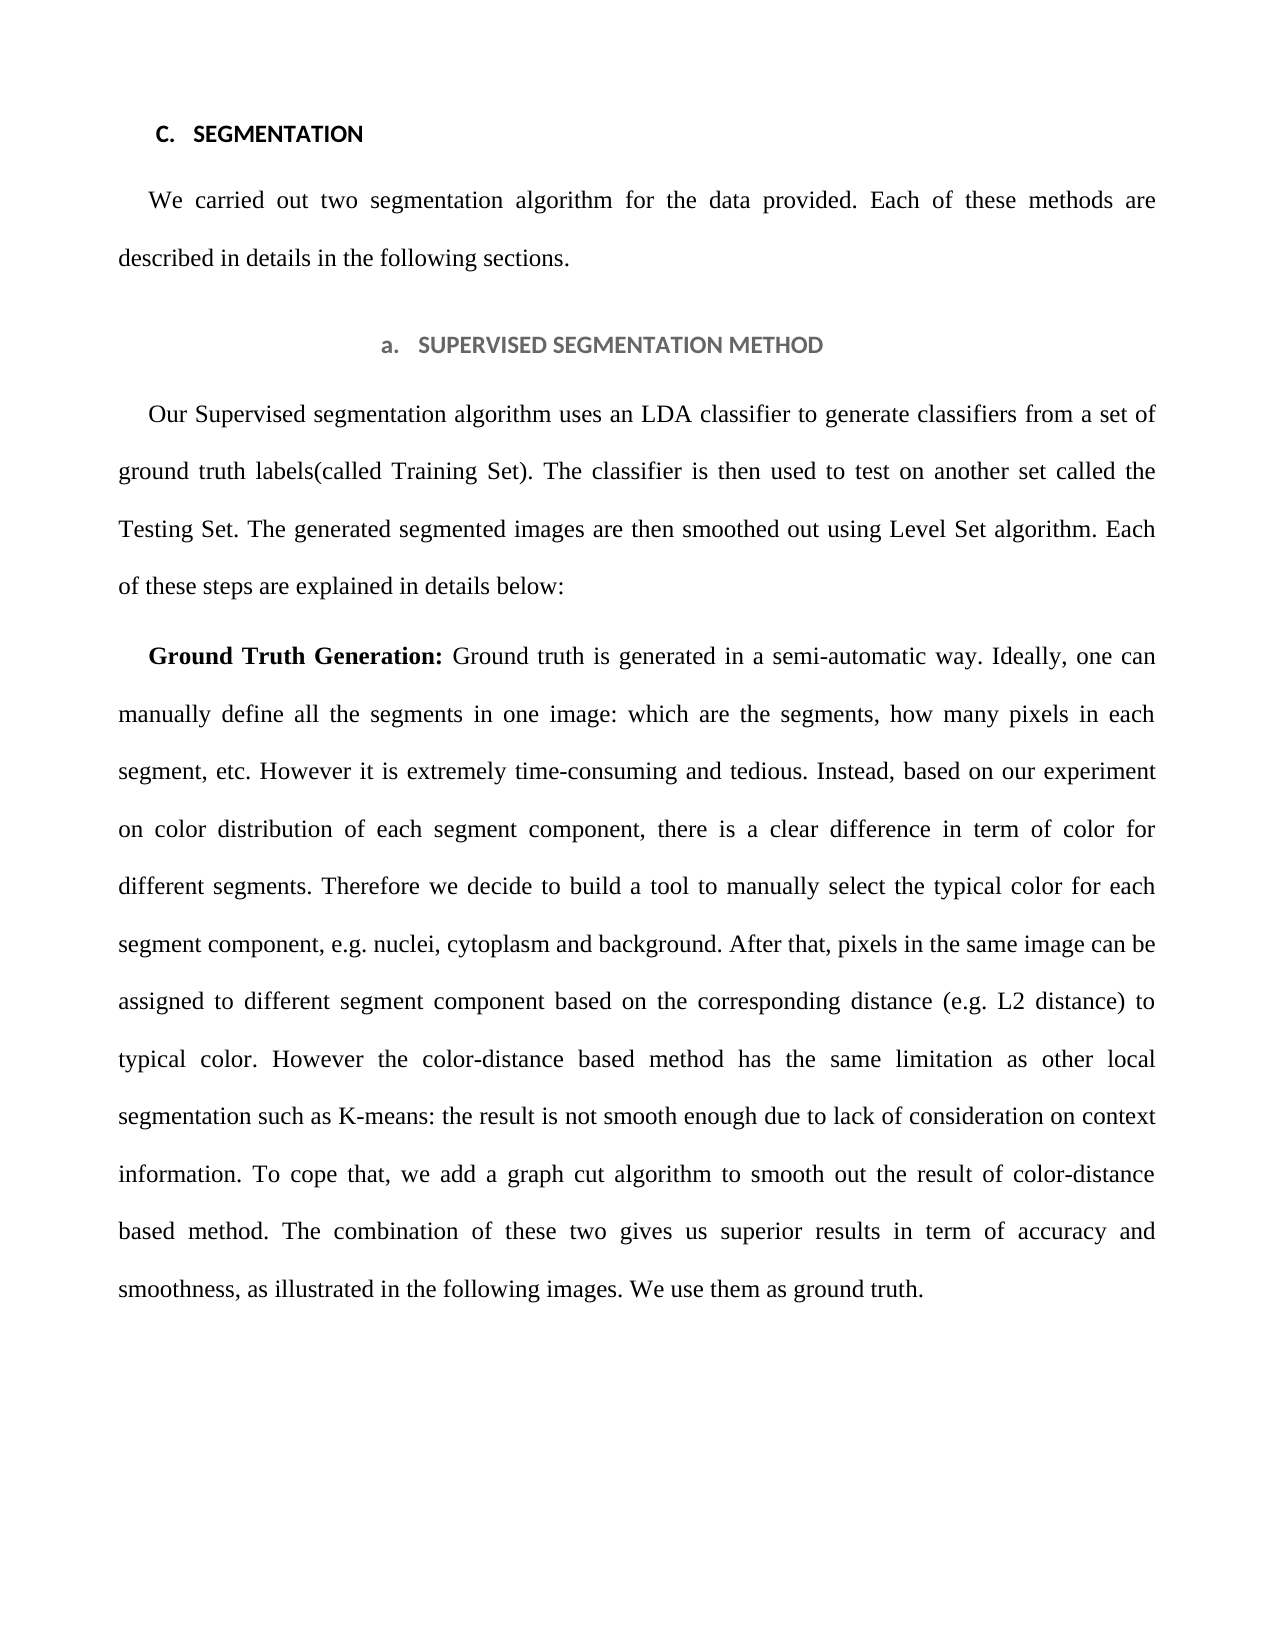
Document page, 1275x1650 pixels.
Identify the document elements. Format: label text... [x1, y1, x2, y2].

subtitle SUPERVISED SEGMENTATION METHOD [268, 329, 1157, 360]
text We carried out two segmentation algorithm for the data provided. Each of these methods are described in details in the following sections. [118, 185, 1157, 272]
subtitle SEGMENTATION [156, 118, 1157, 148]
text Our Supervised segmentation algorithm uses an LDA classifier to generate classifiers from a set of ground truth labels(called Training Set). The classifier is then used to test on another set called the Testing Set. The generated segmented images are then smoothed out using Level Set algorithm. Each of these steps are explained in details below: [118, 399, 1157, 600]
text Ground Truth Generation: Ground truth is generated in a semi-automatic way. Ideally, one can manually define all the segments in one image: which are the segments, how many pixels in each segment, etc. However it is extremely time-consuming and tedious. Instead, based on our experiment on color distribution of each segment component, there is a clear difference in term of color for different segments. Therefore we decide to build a tool to manually select the typical color for each segment component, e.g. nuclei, cytoplasm and background. After that, pixels in the same image can be assigned to different segment component based on the corresponding distance (e.g. L2 distance) to typical color. However the color-distance based method has the same limitation as other local segmentation such as K-means: the result is not smooth enough due to lack of consideration on context information. To cope that, we add a graph cut algorithm to smooth out the result of color-distance based method. The combination of these two gives us superior results in term of accuracy and smoothness, as illustrated in the following images. We use them as ground truth. [118, 641, 1157, 1303]
